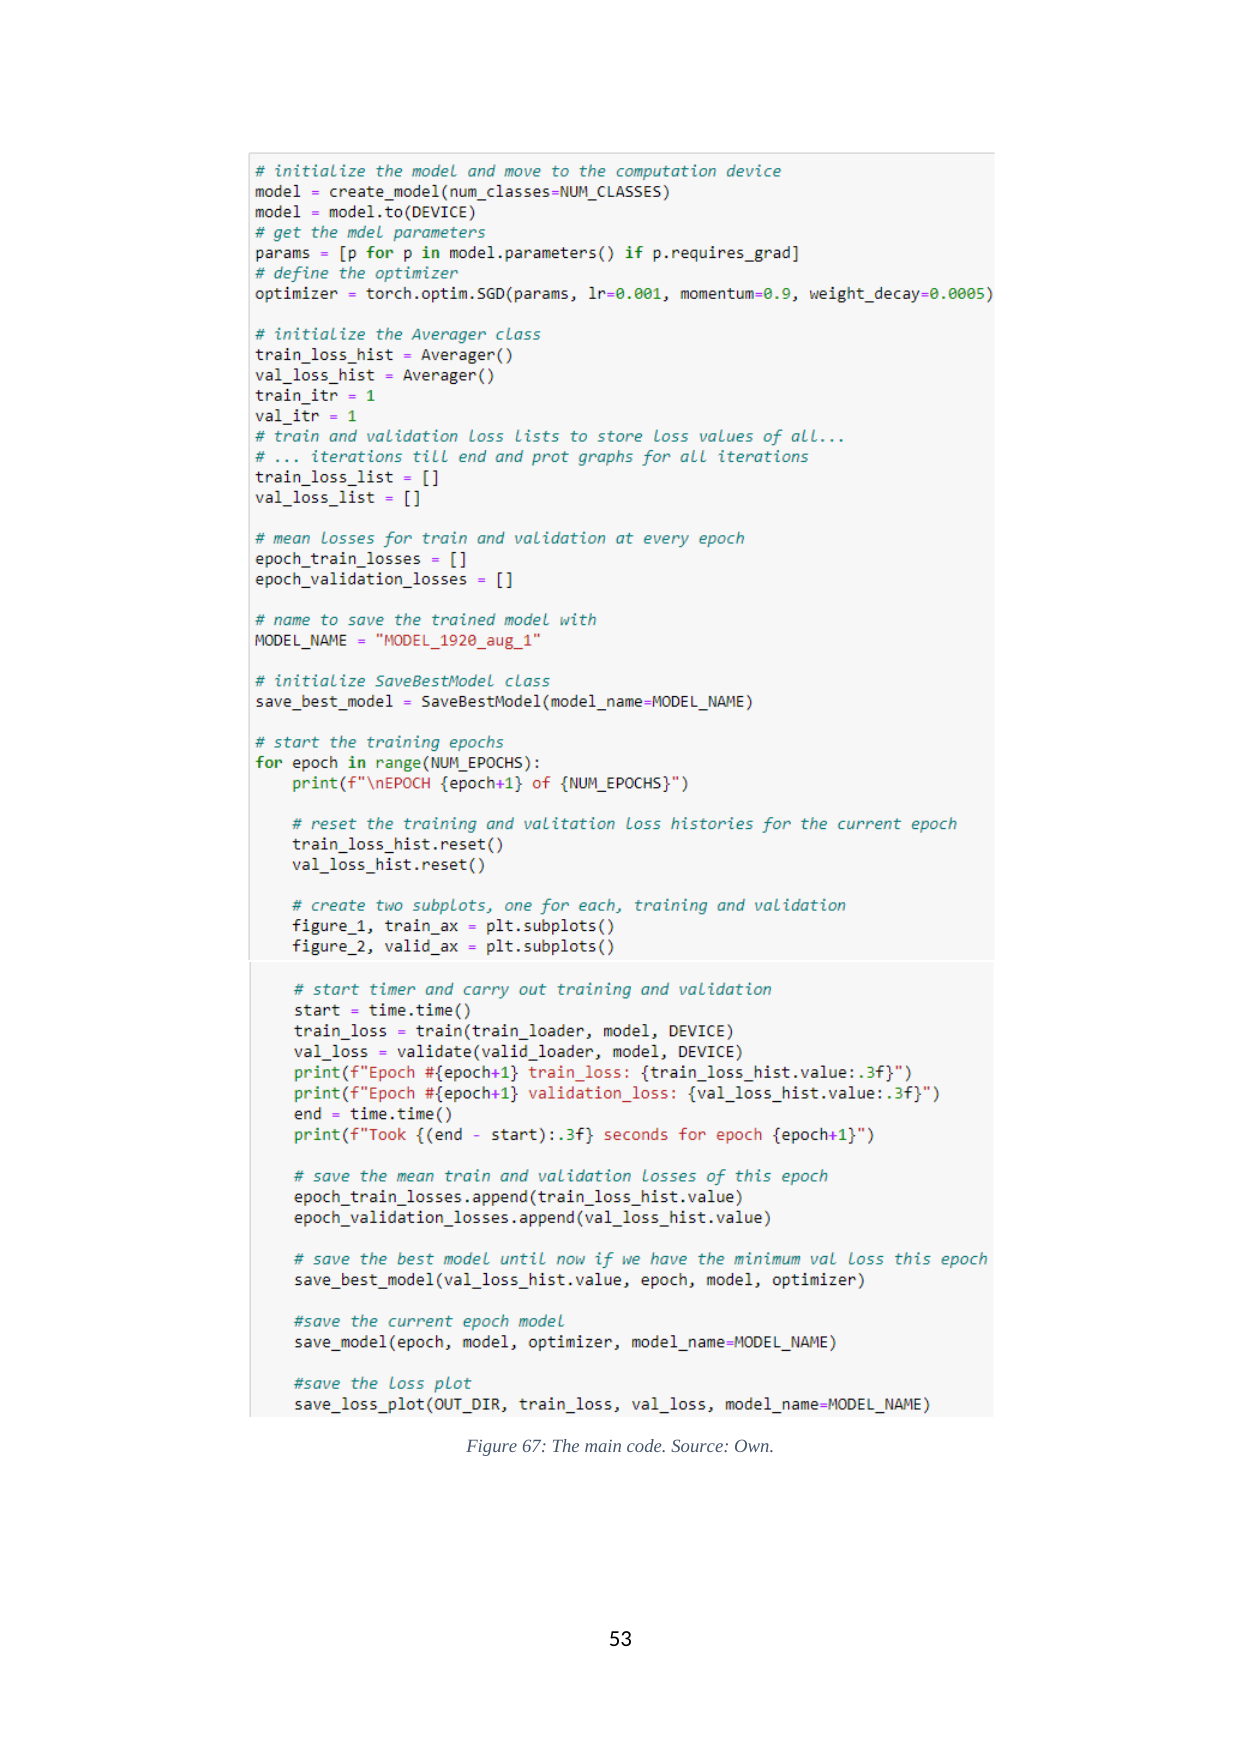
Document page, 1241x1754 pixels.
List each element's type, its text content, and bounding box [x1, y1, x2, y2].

text Figure 67: The main code. Source: Own. [150, 1435, 1090, 1457]
picture [245, 150, 995, 960]
picture [246, 962, 994, 1417]
